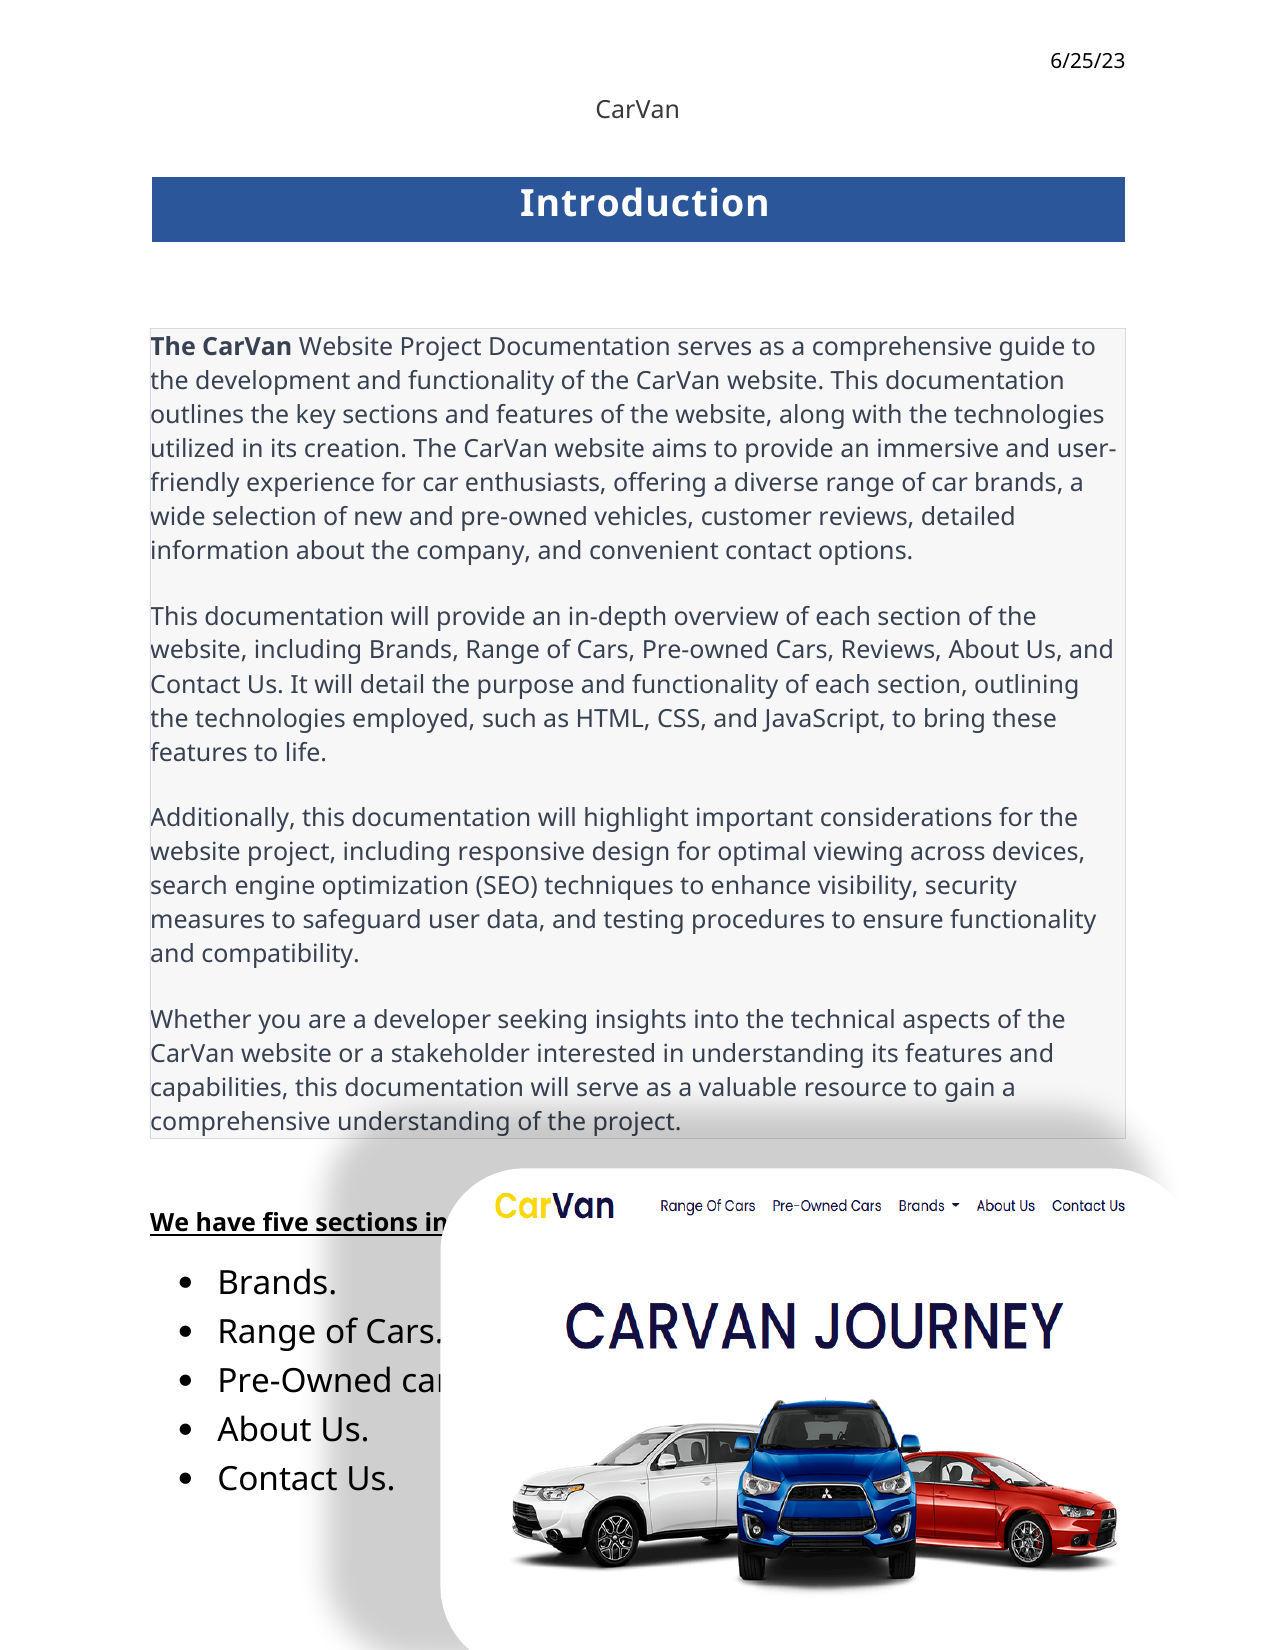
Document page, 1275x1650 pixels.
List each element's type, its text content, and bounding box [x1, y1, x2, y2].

text Additionally, this documentation will highlight important considerations for the website project, including responsive design for optimal viewing across devices, search engine optimization (SEO) techniques to enhance visibility, security measures to safeguard user data, and testing procedures to ensure functionality and compatibility. [151, 799, 1125, 970]
list Contact Us. [179, 1454, 311, 1500]
subtitle Introduction [165, 177, 1125, 230]
list Range of Cars. [179, 1307, 311, 1353]
picture [440, 1168, 1194, 1650]
list Brands. [179, 1258, 311, 1304]
text We have five sections in project: [150, 1205, 311, 1234]
list Pre-Owned cars. [179, 1356, 311, 1402]
text The CarVan Website Project Documentation serves as a comprehensive guide to the development and functionality of the CarVan website. This documentation outlines the key sections and features of the website, along with the technologies utilized in its creation. The CarVan website aims to provide an immersive and user-friendly experience for car enthusiasts, offering a diverse range of car brands, a wide selection of new and pre-owned vehicles, customer reviews, detailed information about the company, and convenient contact options. [151, 329, 1125, 567]
text Whether you are a developer seeking insights into the technical aspects of the CarVan website or a stakeholder interested in understanding its features and capabilities, this documentation will serve as a valuable resource to gain a comprehensive understanding of the project. [151, 1001, 1125, 1138]
list About Us. [179, 1405, 311, 1451]
text This documentation will provide an in-depth overview of each section of the website, including Brands, Range of Cars, Pre-owned Cars, Reviews, About Us, and Contact Us. It will detail the purpose and functionality of each section, outlining the technologies employed, such as HTML, CSS, and JavaScript, to bring these features to life. [151, 598, 1125, 768]
